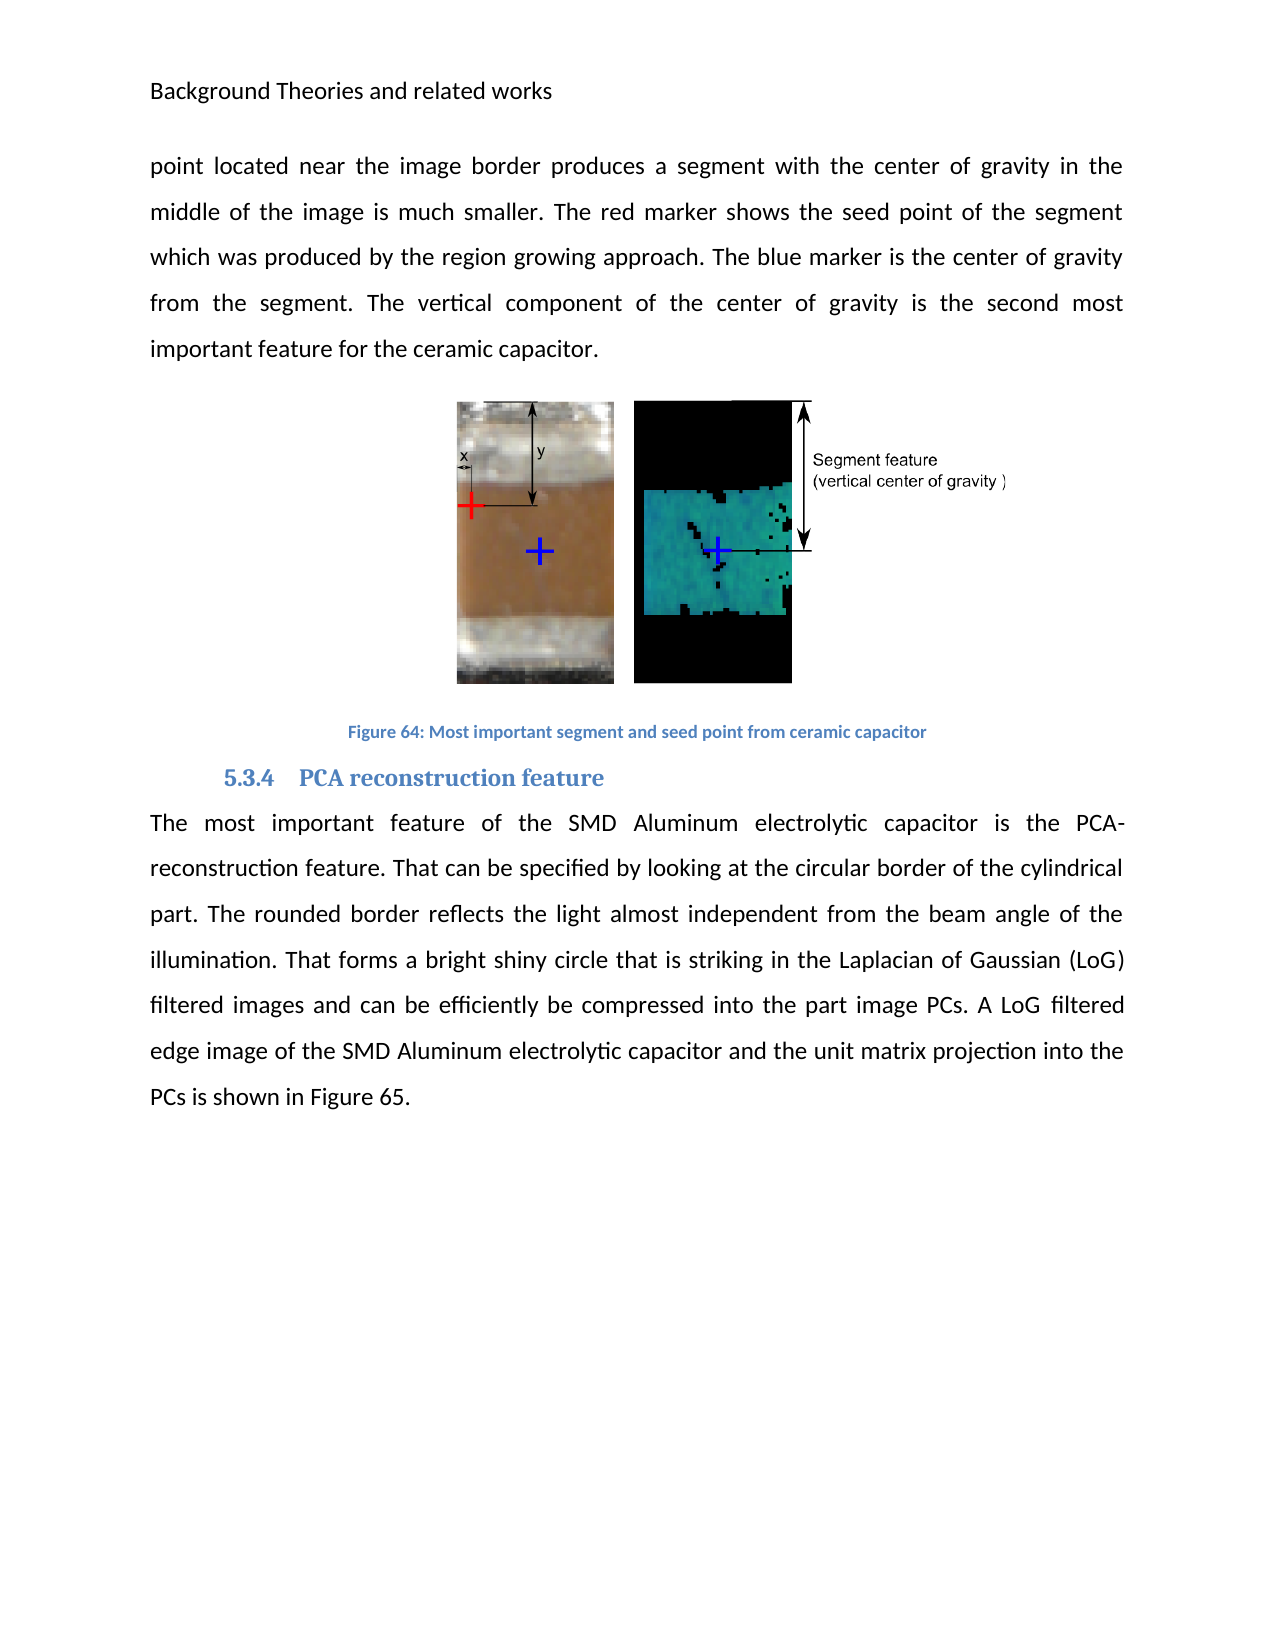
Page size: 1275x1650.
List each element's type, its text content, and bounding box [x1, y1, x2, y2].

picture [456, 399, 1006, 684]
text The most important feature of the SMD Aluminum electrolytic capacitor is the PCA-reconstruction feature. That can be specified by looking at the circular border of the cylindrical part. The rounded border reflects the light almost independent from the beam angle of the illumination. That forms a bright shiny circle that is striking in the Laplacian of Gaussian (LoG) filtered images and can be efficiently be compressed into the part image PCs. A LoG filtered edge image of the SMD Aluminum electrolytic capacitor and the unit matrix projection into the PCs is shown in Figure 65. [150, 807, 1125, 1112]
subtitle PCA reconstruction feature [224, 763, 1125, 792]
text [150, 150, 1125, 363]
